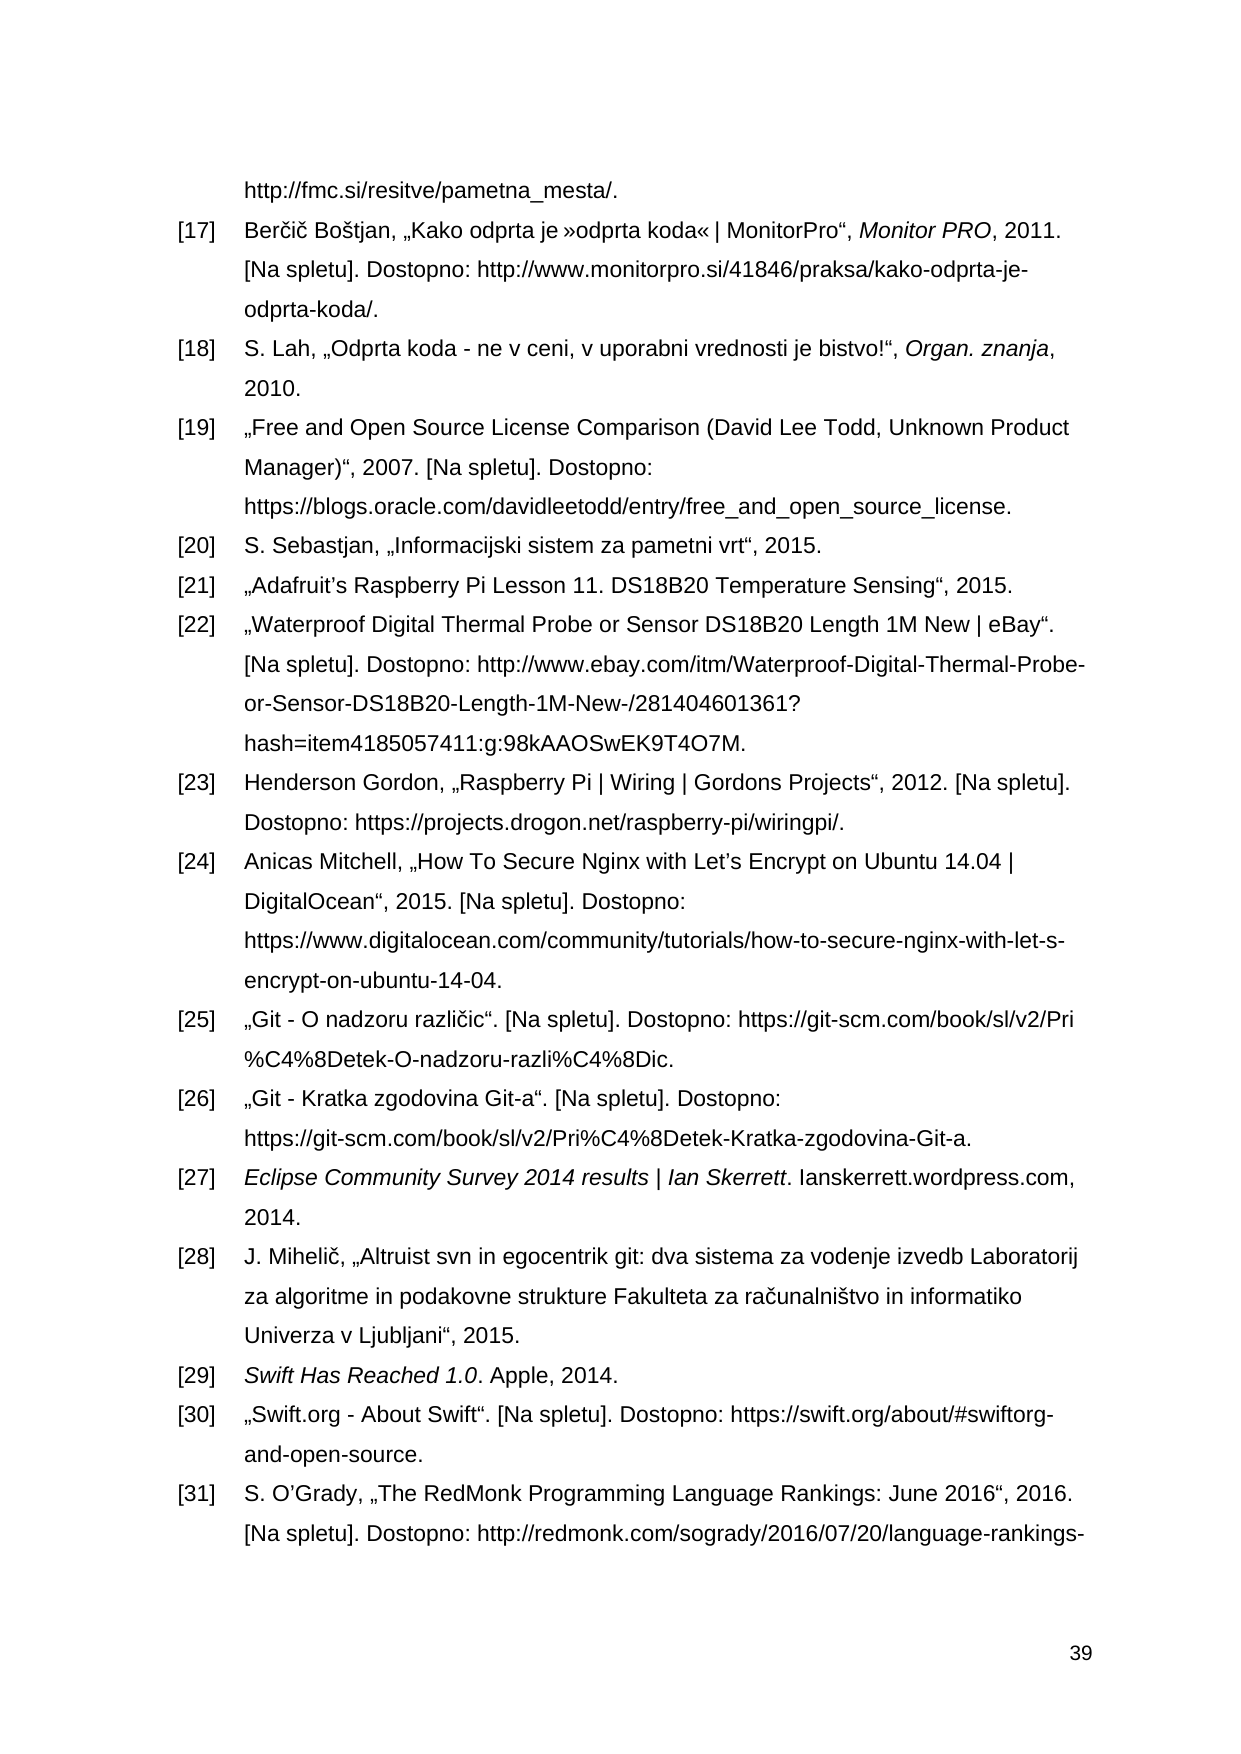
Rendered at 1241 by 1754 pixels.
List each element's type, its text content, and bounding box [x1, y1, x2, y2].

text [20] S. Sebastjan, „Informacijski sistem za pametni vrt“, 2015. [177, 532, 1092, 559]
text [22] „Waterproof Digital Thermal Probe or Sensor DS18B20 Length 1M New | eBay“. [Na spletu]. Dostopno: http://www.ebay.com/itm/Waterproof-Digital-Thermal-Probe-or-Sensor-DS18B20-Length-1M-New-/281404601361?hash=item4185057411:g:98kAAOSwEK9T4O7M. [177, 611, 1092, 756]
text [29] Swift Has Reached 1.0. Apple, 2014. [177, 1362, 1092, 1388]
text [17] Berčič Boštjan, „Kako odprta je »odprta koda« | MonitorPro“, Monitor PRO, 2011. [Na spletu]. Dostopno: http://www.monitorpro.si/41846/praksa/kako-odprta-je-odprta-koda/. [177, 217, 1092, 322]
text [24] Anicas Mitchell, „How To Secure Nginx with Let’s Encrypt on Ubuntu 14.04 | DigitalOcean“, 2015. [Na spletu]. Dostopno: https://www.digitalocean.com/community/tutorials/how-to-secure-nginx-with-let-s-encrypt-on-ubuntu-14-04. [177, 848, 1092, 993]
text [27] Eclipse Community Survey 2014 results | Ian Skerrett. Ianskerrett.wordpress.com, 2014. [177, 1164, 1092, 1230]
text [23] Henderson Gordon, „Raspberry Pi | Wiring | Gordons Projects“, 2012. [Na spletu]. Dostopno: https://projects.drogon.net/raspberry-pi/wiringpi/. [177, 769, 1092, 835]
text [26] „Git - Kratka zgodovina Git-a“. [Na spletu]. Dostopno: https://git-scm.com/book/sl/v2/Pri%C4%8Detek-Kratka-zgodovina-Git-a. [177, 1085, 1092, 1151]
text [18] S. Lah, „Odprta koda - ne v ceni, v uporabni vrednosti je bistvo!“, Organ. znanja, 2010. [177, 335, 1092, 401]
text [28] J. Mihelič, „Altruist svn in egocentrik git: dva sistema za vodenje izvedb Laboratorij za algoritme in podakovne strukture Fakulteta za računalništvo in informatiko Univerza v Ljubljani“, 2015. [177, 1243, 1092, 1348]
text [177, 177, 1092, 203]
text [21] „Adafruit’s Raspberry Pi Lesson 11. DS18B20 Temperature Sensing“, 2015. [177, 572, 1092, 598]
text [19] „Free and Open Source License Comparison (David Lee Todd, Unknown Product Manager)“, 2007. [Na spletu]. Dostopno: https://blogs.oracle.com/davidleetodd/entry/free_and_open_source_license. [177, 414, 1092, 519]
text [25] „Git - O nadzoru različic“. [Na spletu]. Dostopno: https://git-scm.com/book/sl/v2/Pri%C4%8Detek-O-nadzoru-razli%C4%8Dic. [177, 1006, 1092, 1072]
text [30] „Swift.org - About Swift“. [Na spletu]. Dostopno: https://swift.org/about/#swiftorg-and-open-source. [177, 1401, 1092, 1467]
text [177, 1480, 1092, 1546]
